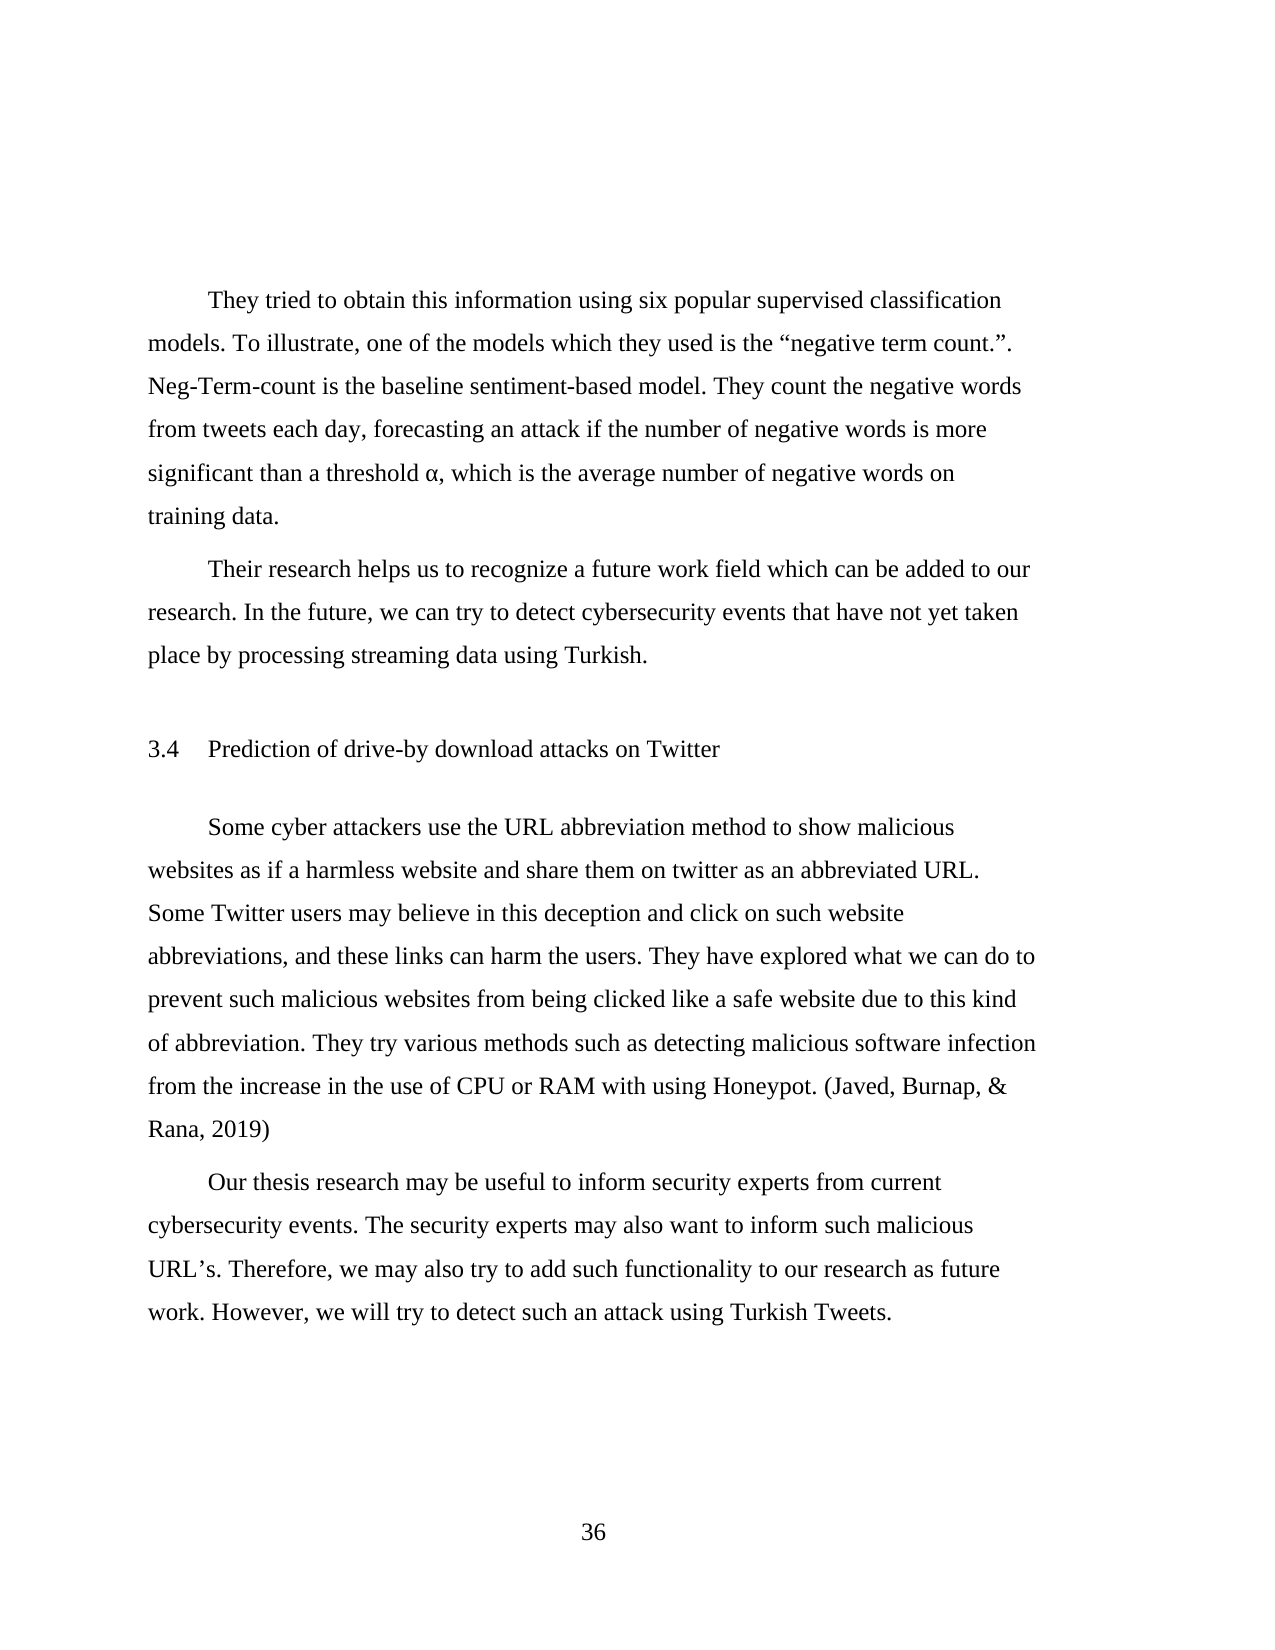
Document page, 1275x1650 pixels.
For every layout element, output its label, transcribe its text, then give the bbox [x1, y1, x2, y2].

text Their research helps us to recognize a future work field which can be added to our research. In the future, we can try to detect cybersecurity events that have not yet taken place by processing streaming data using Turkish. [148, 554, 1039, 669]
text Our thesis research may be useful to inform security experts from current cybersecurity events. The security experts may also want to inform such malicious URL’s. Therefore, we may also try to add such functionality to our research as future work. However, we will try to detect such an attack using Turkish Tweets. [148, 1167, 1039, 1326]
text Some cyber attackers use the URL abbreviation method to show malicious websites as if a harmless website and share them on twitter as an abbreviated URL. Some Twitter users may believe in this deception and click on such website abbreviations, and these links can harm the users. They have explored what we can do to prevent such malicious websites from being clicked like a safe website due to this kind of abbreviation. They try various methods such as detecting malicious software infection from the increase in the use of CPU or RAM with using Honeypot. (Javed, Burnap, & Rana, 2019) [148, 812, 1039, 1143]
subtitle Prediction of drive-by download attacks on Twitter [148, 734, 1039, 762]
text They tried to obtain this information using six popular supervised classification models. To illustrate, one of the models which they used is the “negative term count.”. Neg-Term-count is the baseline sentiment-based model. They count the negative words from tweets each day, forecasting an attack if the number of negative words is more significant than a threshold α, which is the average number of negative words on training data. [148, 285, 1039, 529]
